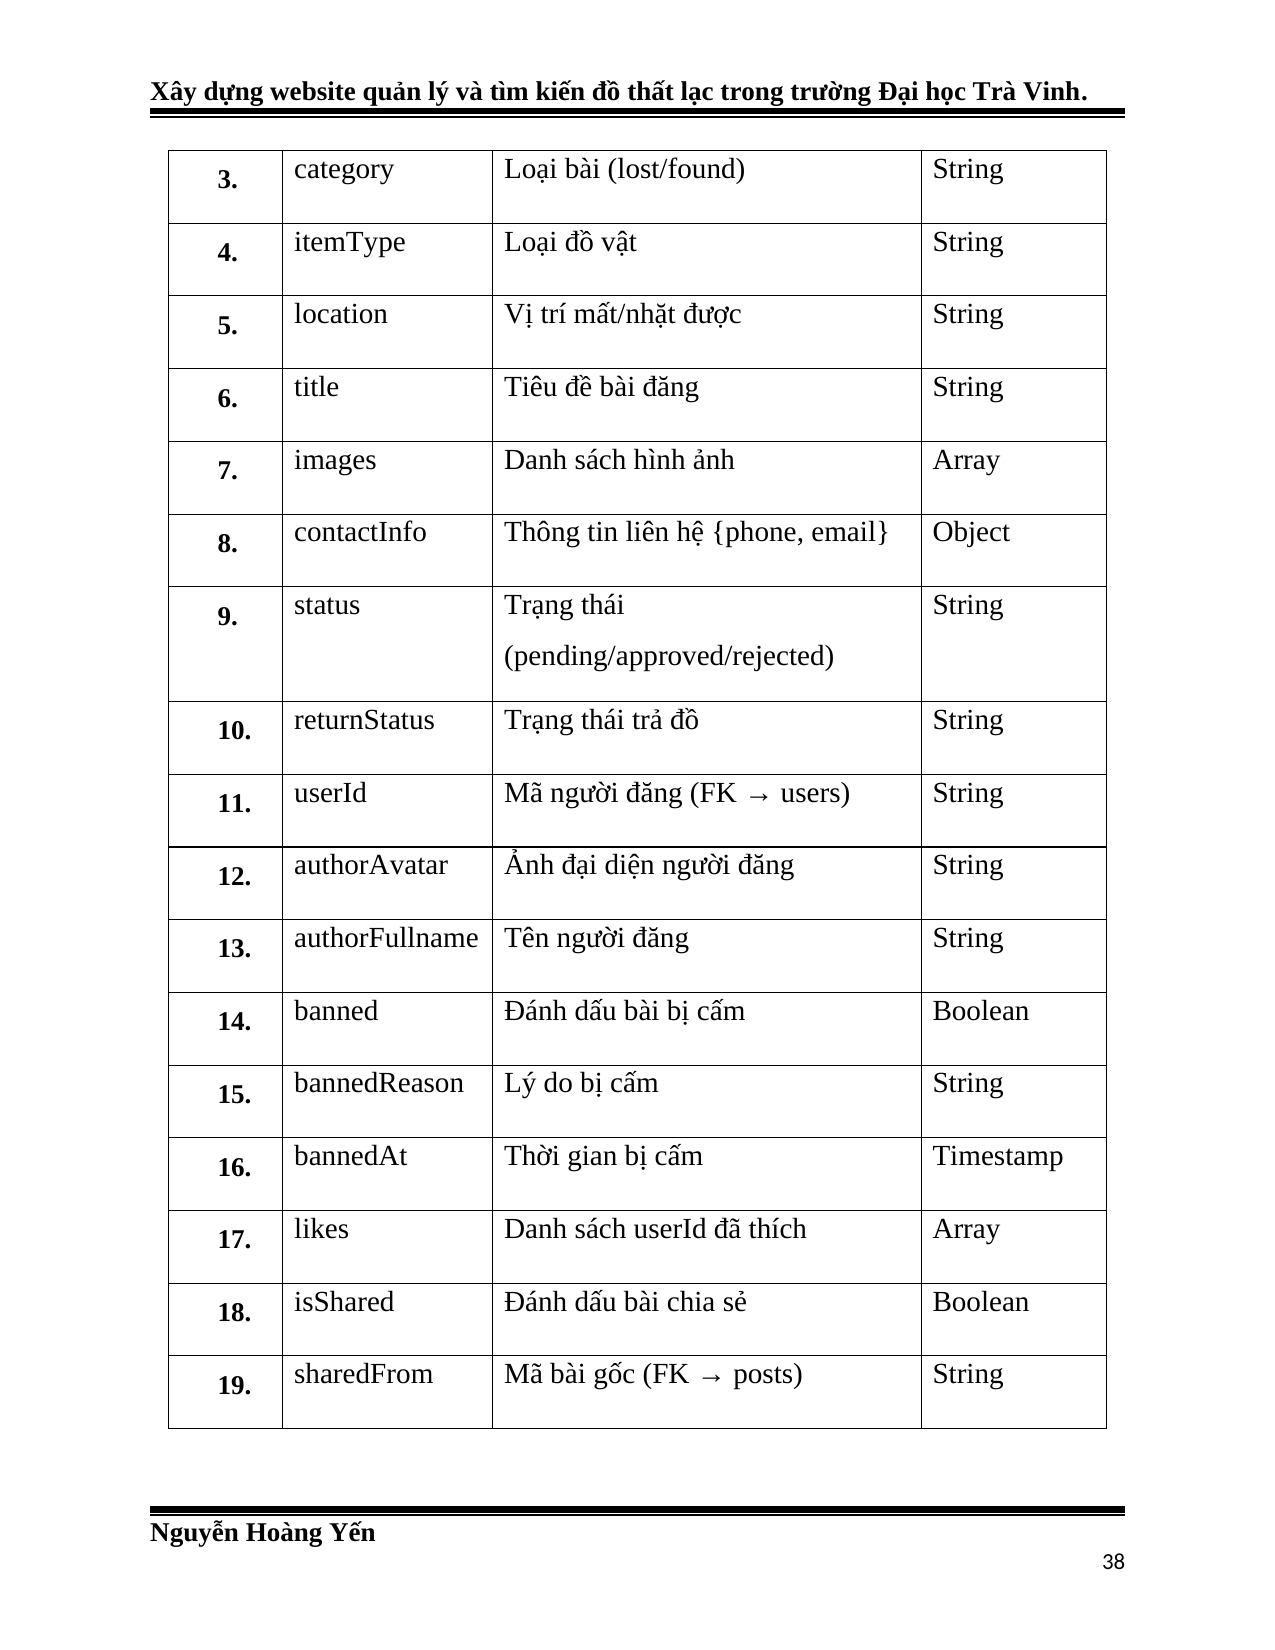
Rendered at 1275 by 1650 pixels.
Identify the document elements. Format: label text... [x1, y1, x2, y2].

table_cell [169, 151, 282, 223]
table_cell category [283, 151, 492, 223]
table_cell [169, 224, 282, 295]
table_cell Trạng thái (pending/approved/rejected) [493, 587, 921, 701]
table_cell bannedReason [283, 1066, 492, 1137]
table_cell String [922, 151, 1106, 223]
table_cell String [922, 702, 1106, 774]
table_cell String [922, 848, 1106, 919]
table_cell Vị trí mất/nhặt được [493, 296, 921, 368]
table_cell Thông tin liên hệ {phone, email} [493, 515, 921, 586]
table_cell authorFullname [283, 920, 492, 992]
table_cell [169, 1356, 282, 1428]
table_cell [169, 920, 282, 992]
table_cell Đánh dấu bài chia sẻ [493, 1284, 921, 1355]
table_cell [169, 1066, 282, 1137]
table_cell Loại bài (lost/found) [493, 151, 921, 223]
table_cell String [922, 1356, 1106, 1428]
table_cell authorAvatar [283, 848, 492, 919]
table_cell contactInfo [283, 515, 492, 586]
table_cell Tên người đăng [493, 920, 921, 992]
table_cell [169, 1138, 282, 1210]
table_cell Object [922, 515, 1106, 586]
table_cell [169, 296, 282, 368]
table_cell [169, 369, 282, 441]
table_cell String [922, 1066, 1106, 1137]
table_cell String [922, 587, 1106, 701]
table_cell String [922, 224, 1106, 295]
table_cell bannedAt [283, 1138, 492, 1210]
table_cell [169, 702, 282, 774]
table_cell Loại đồ vật [493, 224, 921, 295]
table_cell [169, 993, 282, 1064]
table_cell Array [922, 442, 1106, 513]
table_cell Danh sách userId đã thích [493, 1211, 921, 1283]
table_cell String [922, 369, 1106, 441]
table_cell location [283, 296, 492, 368]
table_cell Đánh dấu bài bị cấm [493, 993, 921, 1064]
table_cell [169, 775, 282, 846]
table_cell sharedFrom [283, 1356, 492, 1428]
table_cell Mã bài gốc (FK → posts) [493, 1356, 921, 1428]
table_cell itemType [283, 224, 492, 295]
table_cell banned [283, 993, 492, 1064]
table_cell Boolean [922, 993, 1106, 1064]
table_cell String [922, 920, 1106, 992]
table_cell Tiêu đề bài đăng [493, 369, 921, 441]
table_cell status [283, 587, 492, 701]
table_cell images [283, 442, 492, 513]
table_cell String [922, 296, 1106, 368]
table_cell Lý do bị cấm [493, 1066, 921, 1137]
table_cell Danh sách hình ảnh [493, 442, 921, 513]
table_cell Timestamp [922, 1138, 1106, 1210]
table_cell userId [283, 775, 492, 846]
table_cell [169, 515, 282, 586]
table_cell Ảnh đại diện người đăng [493, 848, 921, 919]
table_cell [169, 587, 282, 701]
table_cell isShared [283, 1284, 492, 1355]
table_cell [169, 848, 282, 919]
table_cell returnStatus [283, 702, 492, 774]
table_cell String [922, 775, 1106, 846]
table_cell title [283, 369, 492, 441]
table_cell Mã người đăng (FK → users) [493, 775, 921, 846]
table_cell [169, 1211, 282, 1283]
table_cell Thời gian bị cấm [493, 1138, 921, 1210]
table_cell Trạng thái trả đồ [493, 702, 921, 774]
table_cell [169, 1284, 282, 1355]
table_cell Array [922, 1211, 1106, 1283]
table_cell likes [283, 1211, 492, 1283]
table_cell Boolean [922, 1284, 1106, 1355]
table_cell [169, 442, 282, 513]
